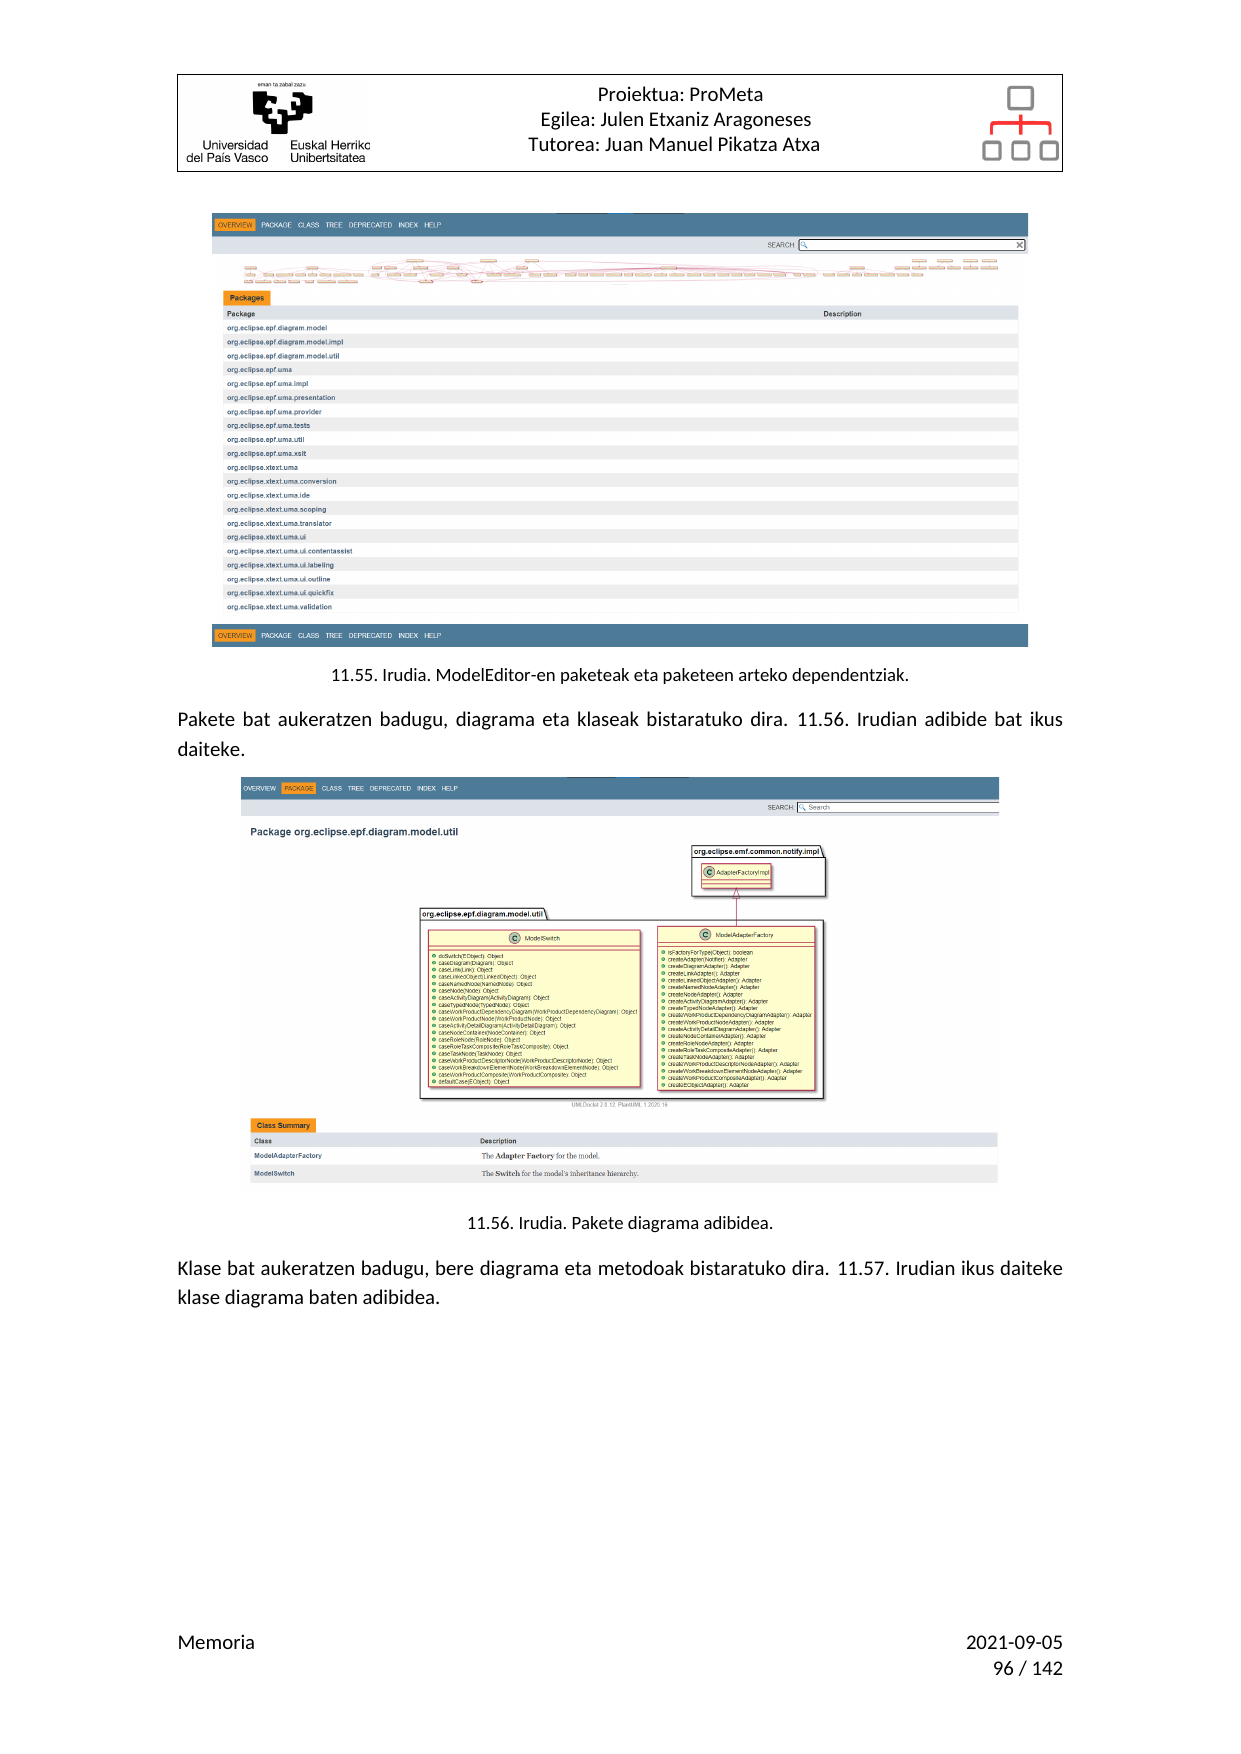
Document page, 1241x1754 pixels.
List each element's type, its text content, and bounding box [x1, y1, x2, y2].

picture [212, 213, 1029, 647]
picture [978, 80, 1060, 162]
picture [182, 81, 370, 162]
picture [241, 777, 1000, 1195]
